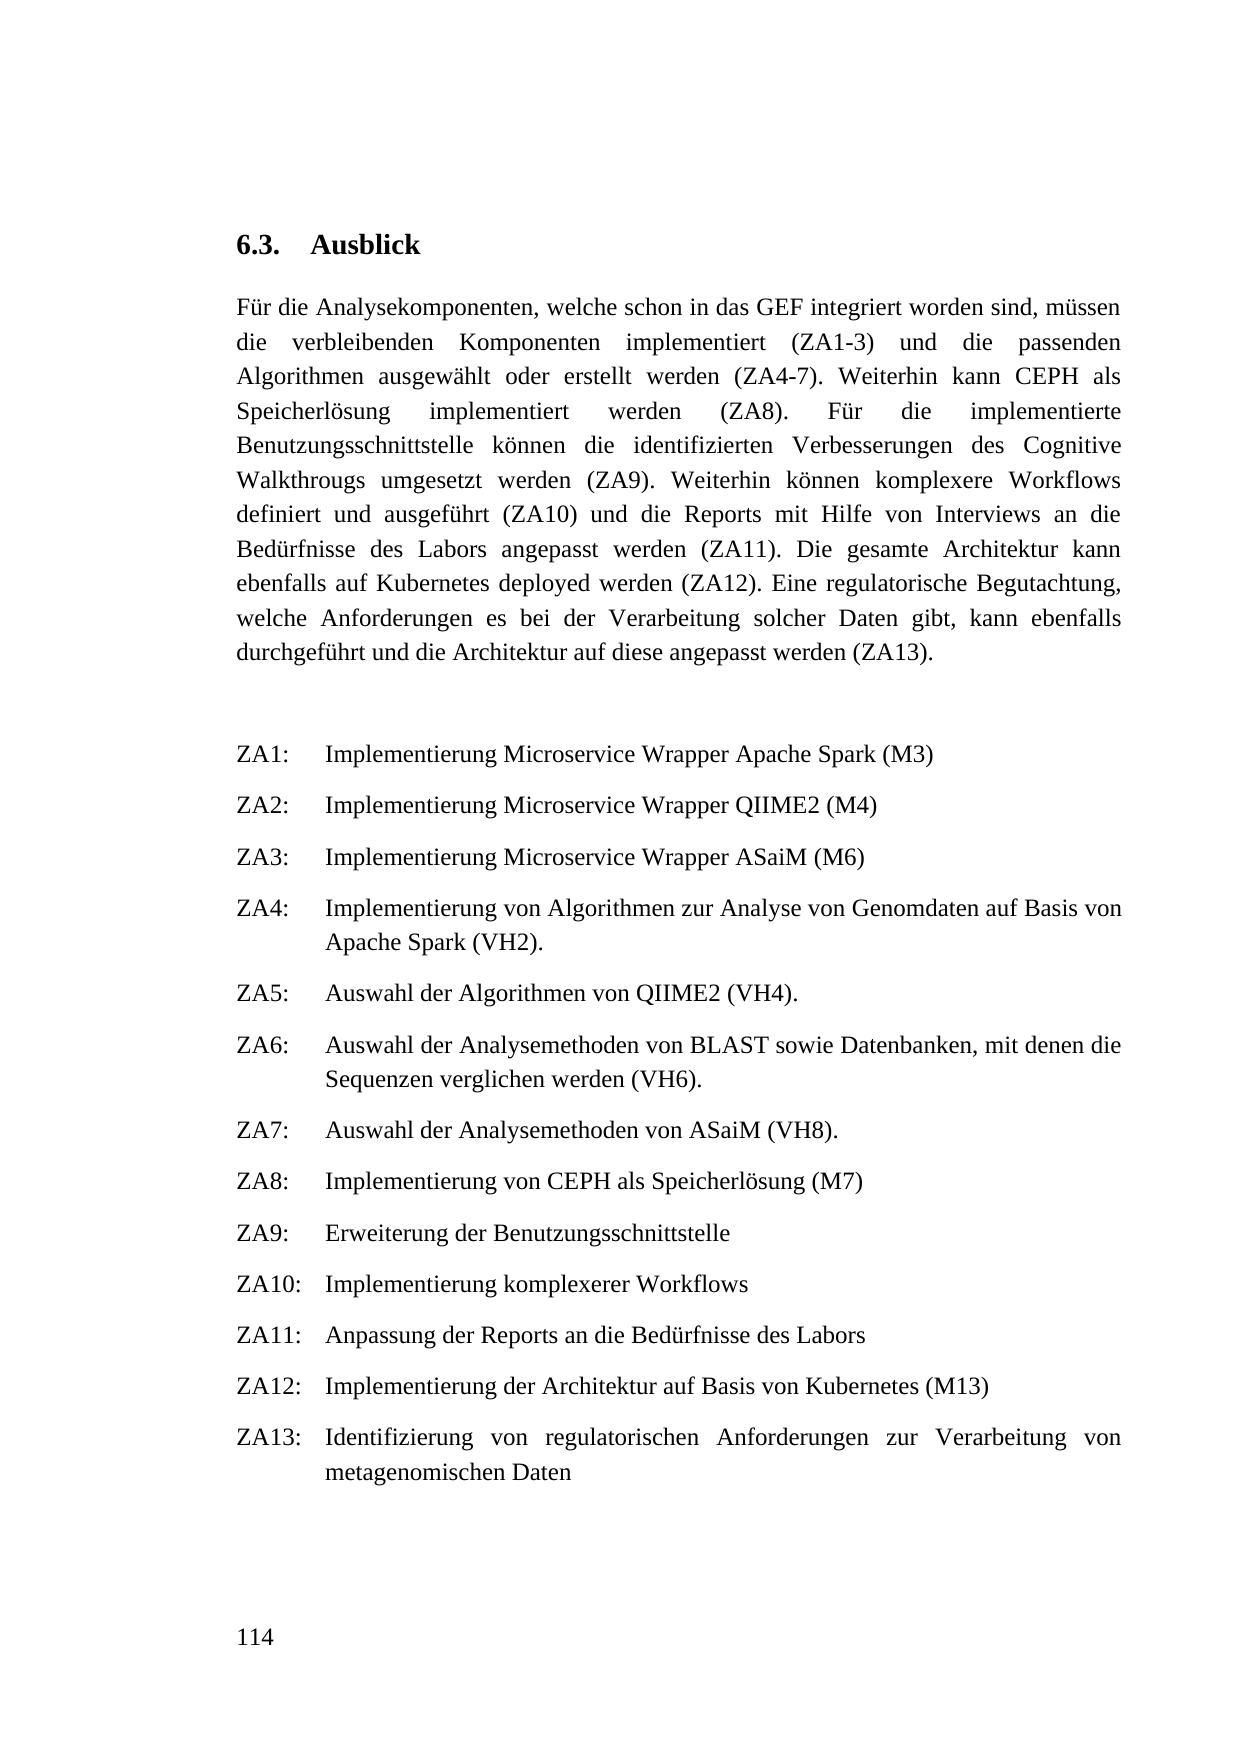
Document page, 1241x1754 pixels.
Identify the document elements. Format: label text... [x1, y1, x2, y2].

text ZA7: Auswahl der Analysemethoden von ASaiM (VH8). [236, 1115, 1122, 1144]
text ZA1: Implementierung Microservice Wrapper Apache Spark (M3) [236, 739, 1122, 768]
text ZA10: Implementierung komplexerer Workflows [236, 1269, 1122, 1297]
text ZA13: Identifizierung von regulatorischen Anforderungen zur Verarbeitung von metagenomischen Daten [236, 1422, 1122, 1485]
text Für die Analysekomponenten, welche schon in das GEF integriert worden sind, müssen die verbleibenden Komponenten implementiert (ZA1-3) und die passenden Algorithmen ausgewählt oder erstellt werden (ZA4-7). Weiterhin kann CEPH als Speicherlösung implementiert werden (ZA8). Für die implementierte Benutzungsschnittstelle können die identifizierten Verbesserungen des Cognitive Walkthrougs umgesetzt werden (ZA9). Weiterhin können komplexere Workflows definiert und ausgeführt (ZA10) und die Reports mit Hilfe von Interviews an die Bedürfnisse des Labors angepasst werden (ZA11). Die gesamte Architektur kann ebenfalls auf Kubernetes deployed werden (ZA12). Eine regulatorische Begutachtung, welche Anforderungen es bei der Verarbeitung solcher Daten gibt, kann ebenfalls durchgeführt und die Architektur auf diese angepasst werden (ZA13). [236, 292, 1122, 666]
text ZA6: Auswahl der Analysemethoden von BLAST sowie Datenbanken, mit denen die Sequenzen verglichen werden (VH6). [236, 1030, 1122, 1093]
text ZA5: Auswahl der Algorithmen von QIIME2 (VH4). [236, 978, 1122, 1007]
text ZA8: Implementierung von CEPH als Speicherlösung (M7) [236, 1166, 1122, 1195]
text ZA9: Erweiterung der Benutzungsschnittstelle [236, 1218, 1122, 1246]
text ZA11: Anpassung der Reports an die Bedürfnisse des Labors [236, 1320, 1122, 1349]
text Ausblick [236, 227, 1122, 261]
text ZA4: Implementierung von Algorithmen zur Analyse von Genomdaten auf Basis von Apache Spark (VH2). [236, 893, 1122, 956]
text ZA12: Implementierung der Architektur auf Basis von Kubernetes (M13) [236, 1371, 1122, 1400]
text ZA3: Implementierung Microservice Wrapper ASaiM (M6) [236, 842, 1122, 871]
text ZA2: Implementierung Microservice Wrapper QIIME2 (M4) [236, 791, 1122, 819]
